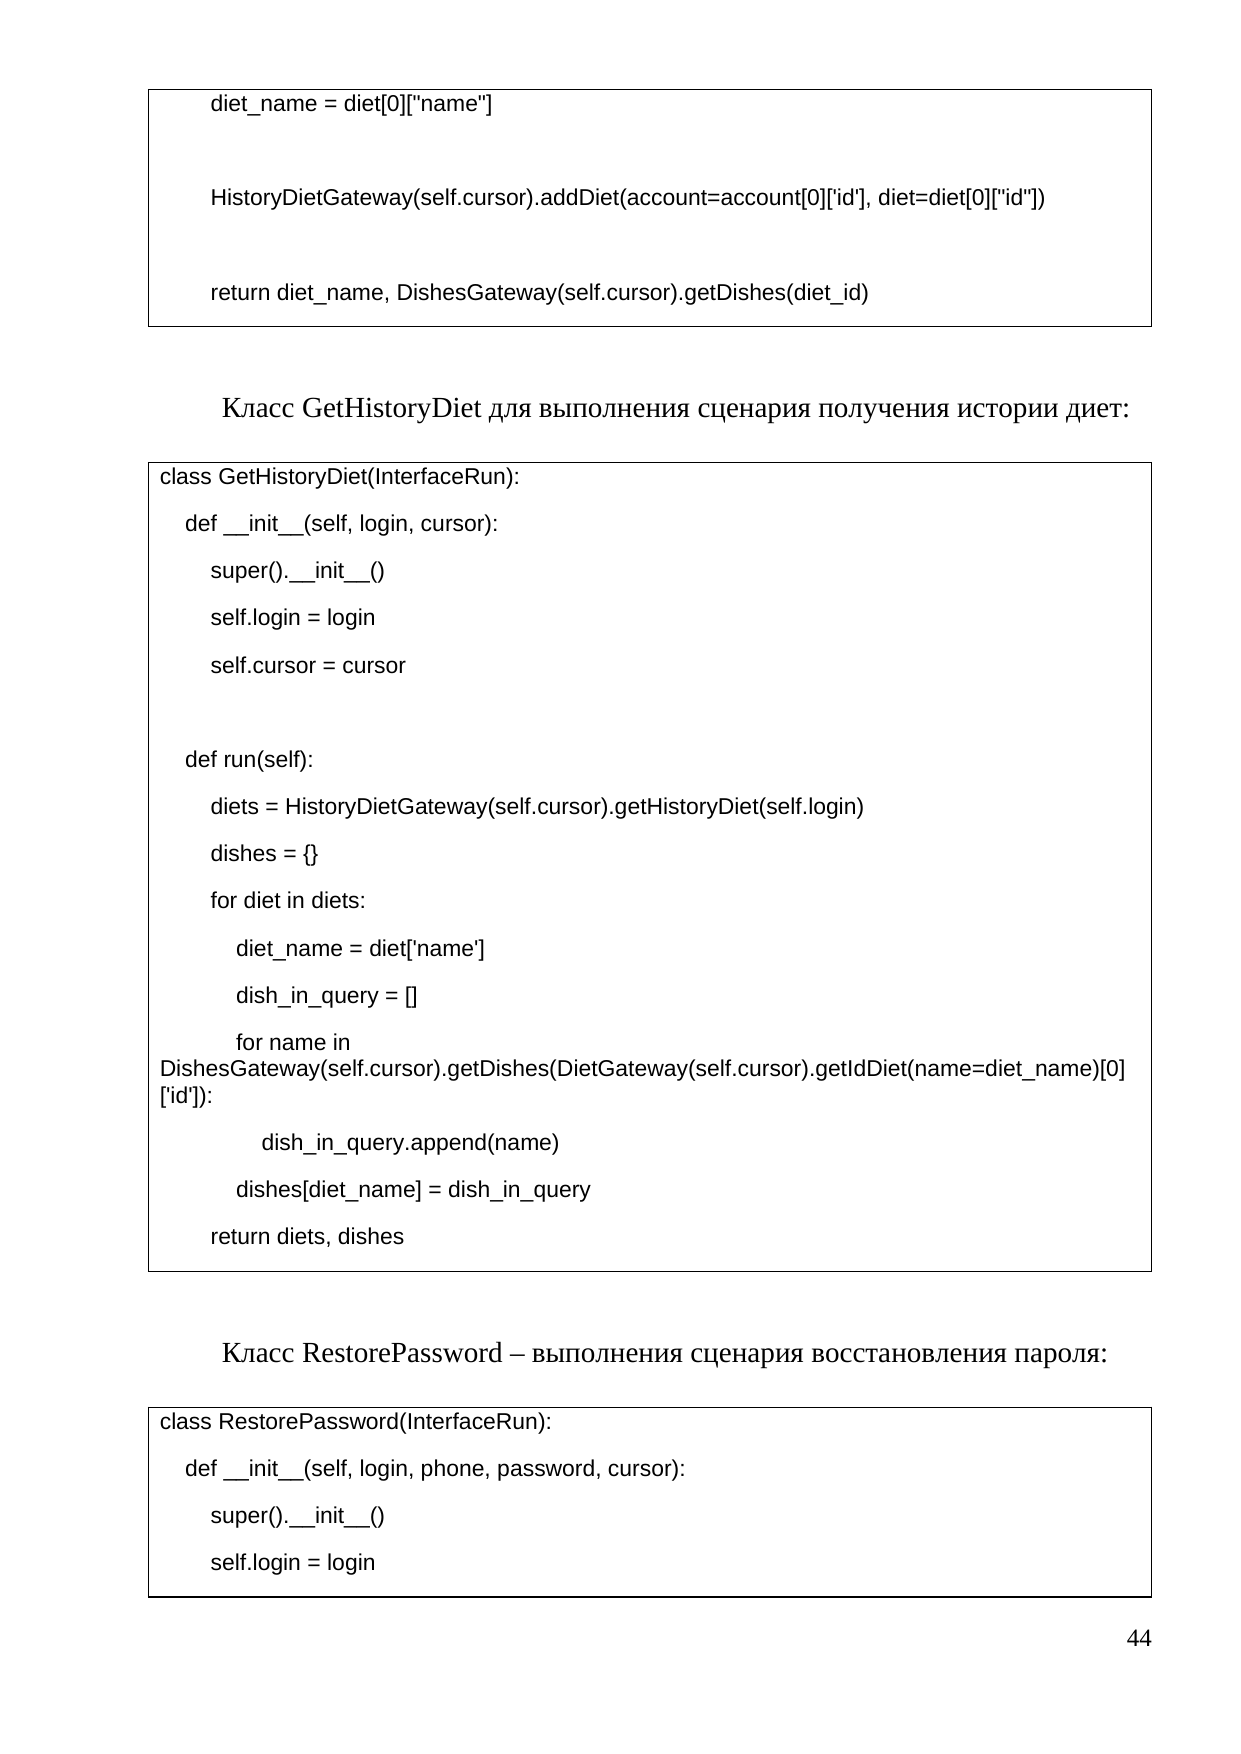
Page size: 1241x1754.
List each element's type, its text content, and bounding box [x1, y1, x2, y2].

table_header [149, 1408, 1151, 1596]
text Класс GetHistoryDiet для выполнения сценария получения истории диет: [148, 391, 1152, 424]
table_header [149, 90, 1151, 326]
table_header class GetHistoryDiet(InterfaceRun): def __init__(self, login, cursor): super().__init__() self.login = login self.cursor = cursor def run(self): diets = HistoryDietGateway(self.cursor).getHistoryDiet(self.login) dishes = {} for diet in diets: diet_name = diet['name'] dish_in_query = [] for name in DishesGateway(self.cursor).getDishes(DietGateway(self.cursor).getIdDiet(name=diet_name)[0]['id']): dish_in_query.append(name) dishes[diet_name] = dish_in_query return diets, dishes [149, 463, 1151, 1271]
text Класс RestorePassword – выполнения сценария восстановления пароля: [148, 1336, 1152, 1369]
